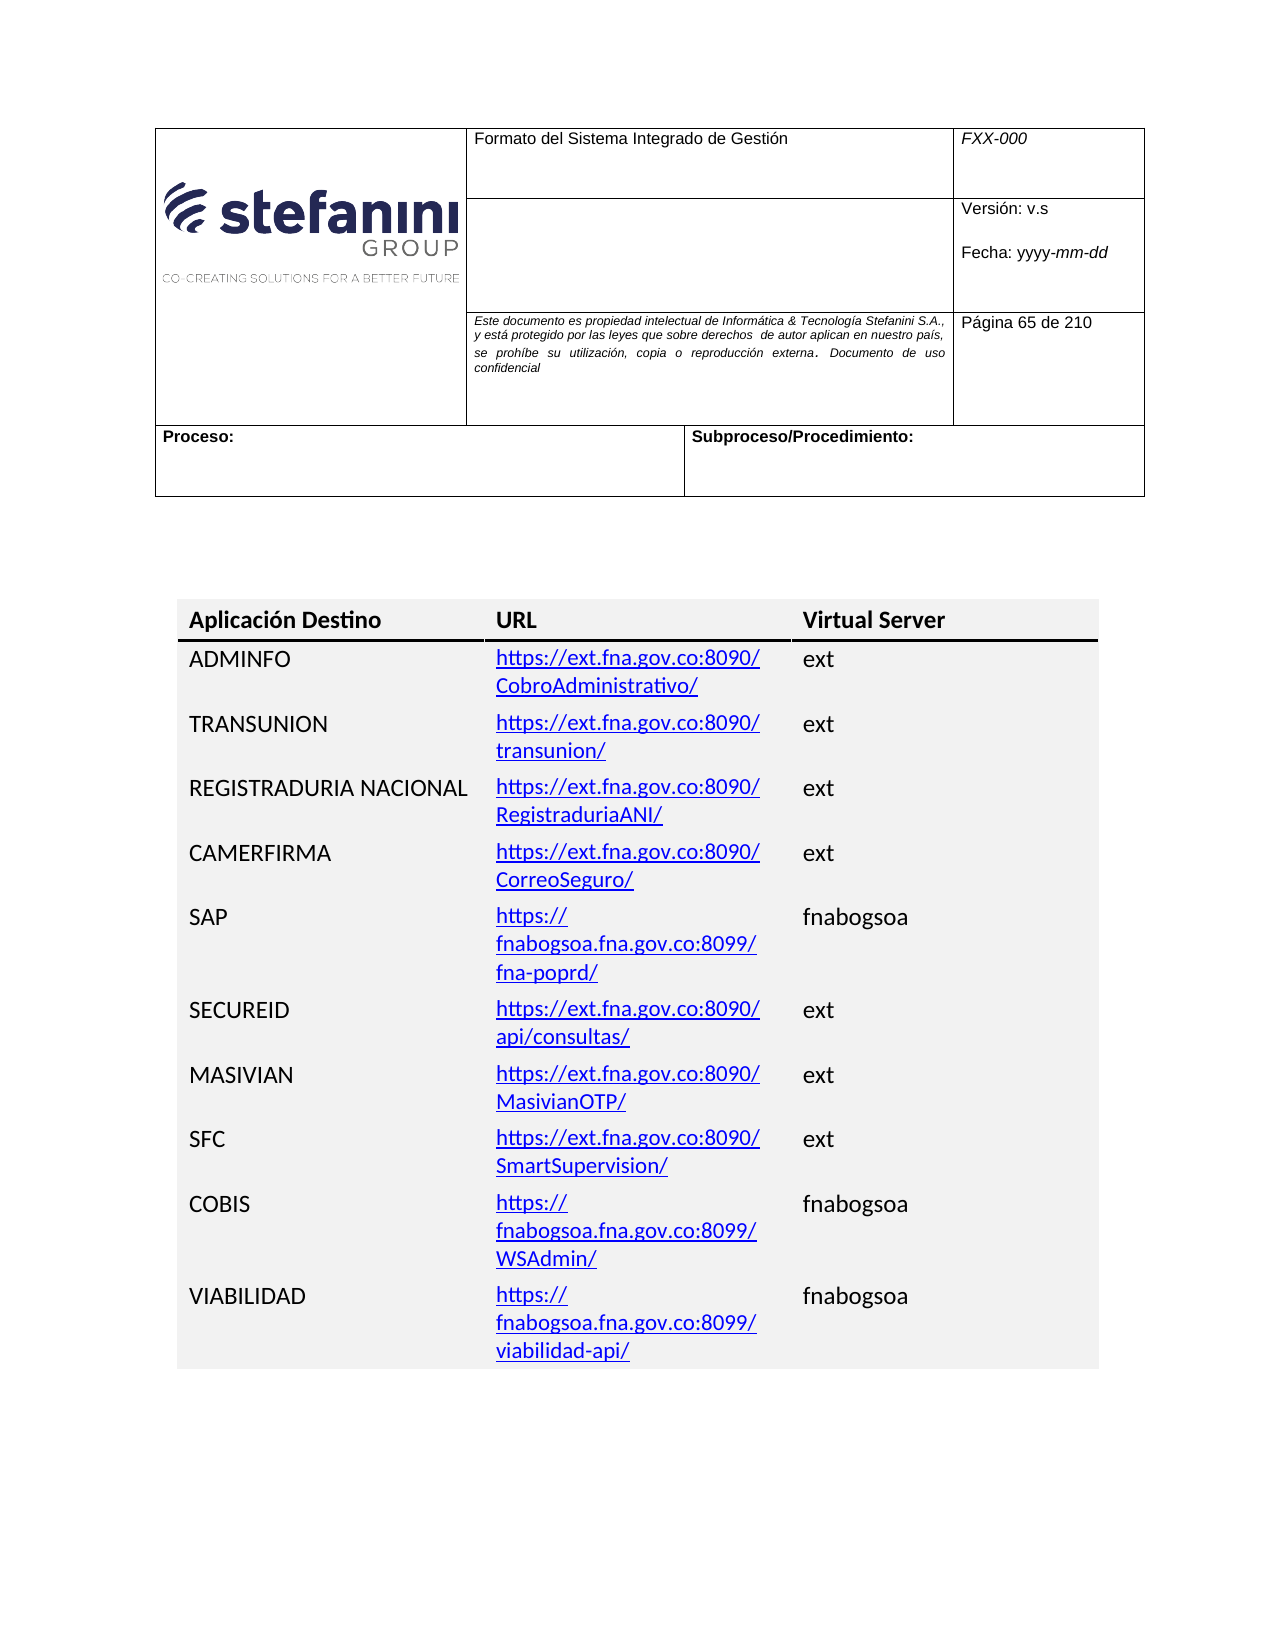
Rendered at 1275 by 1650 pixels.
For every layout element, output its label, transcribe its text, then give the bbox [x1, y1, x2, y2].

table_cell ext [792, 833, 1098, 897]
table_cell ext [792, 1055, 1098, 1118]
table_cell https://ext.fna.gov.co:8090/MasivianOTP/ [485, 1055, 791, 1118]
table_cell fnabogsoa [792, 898, 1098, 989]
table_cell https://ext.fna.gov.co:8090/CobroAdministrativo/ [485, 642, 791, 703]
table_cell https://ext.fna.gov.co:8090/CorreoSeguro/ [485, 833, 791, 897]
table_cell https://ext.fna.gov.co:8090/SmartSupervision/ [485, 1120, 791, 1183]
table_cell https://ext.fna.gov.co:8090/api/consultas/ [485, 990, 791, 1054]
table_cell TRANSUNION [178, 704, 484, 768]
picture [162, 182, 460, 286]
table_cell REGISTRADURIA NACIONAL [178, 769, 484, 832]
table_cell fnabogsoa [792, 1277, 1098, 1368]
table_cell ext [792, 769, 1098, 832]
table_cell ext [792, 1120, 1098, 1183]
table_cell ext [792, 642, 1098, 703]
table_cell SECUREID [178, 990, 484, 1054]
table_cell https://fnabogsoa.fna.gov.co:8099/viabilidad-api/ [485, 1277, 791, 1368]
table_cell https://ext.fna.gov.co:8090/RegistraduriaANI/ [485, 769, 791, 832]
table_cell SFC [178, 1120, 484, 1183]
table_cell https://fnabogsoa.fna.gov.co:8099/fna-poprd/ [485, 898, 791, 989]
table_cell SAP [178, 898, 484, 989]
table_cell COBIS [178, 1184, 484, 1276]
table_cell ADMINFO [178, 642, 484, 703]
table_cell CAMERFIRMA [178, 833, 484, 897]
table_cell fnabogsoa [792, 1184, 1098, 1276]
table_cell https://fnabogsoa.fna.gov.co:8099/WSAdmin/ [485, 1184, 791, 1276]
table_header Aplicación Destino [178, 600, 484, 638]
table_cell ext [792, 704, 1098, 768]
table_header URL [485, 600, 791, 638]
table_cell VIABILIDAD [178, 1277, 484, 1368]
table_cell https://ext.fna.gov.co:8090/transunion/ [485, 704, 791, 768]
table_header Virtual Server [792, 600, 1098, 638]
table_cell ext [792, 990, 1098, 1054]
table_cell MASIVIAN [178, 1055, 484, 1118]
